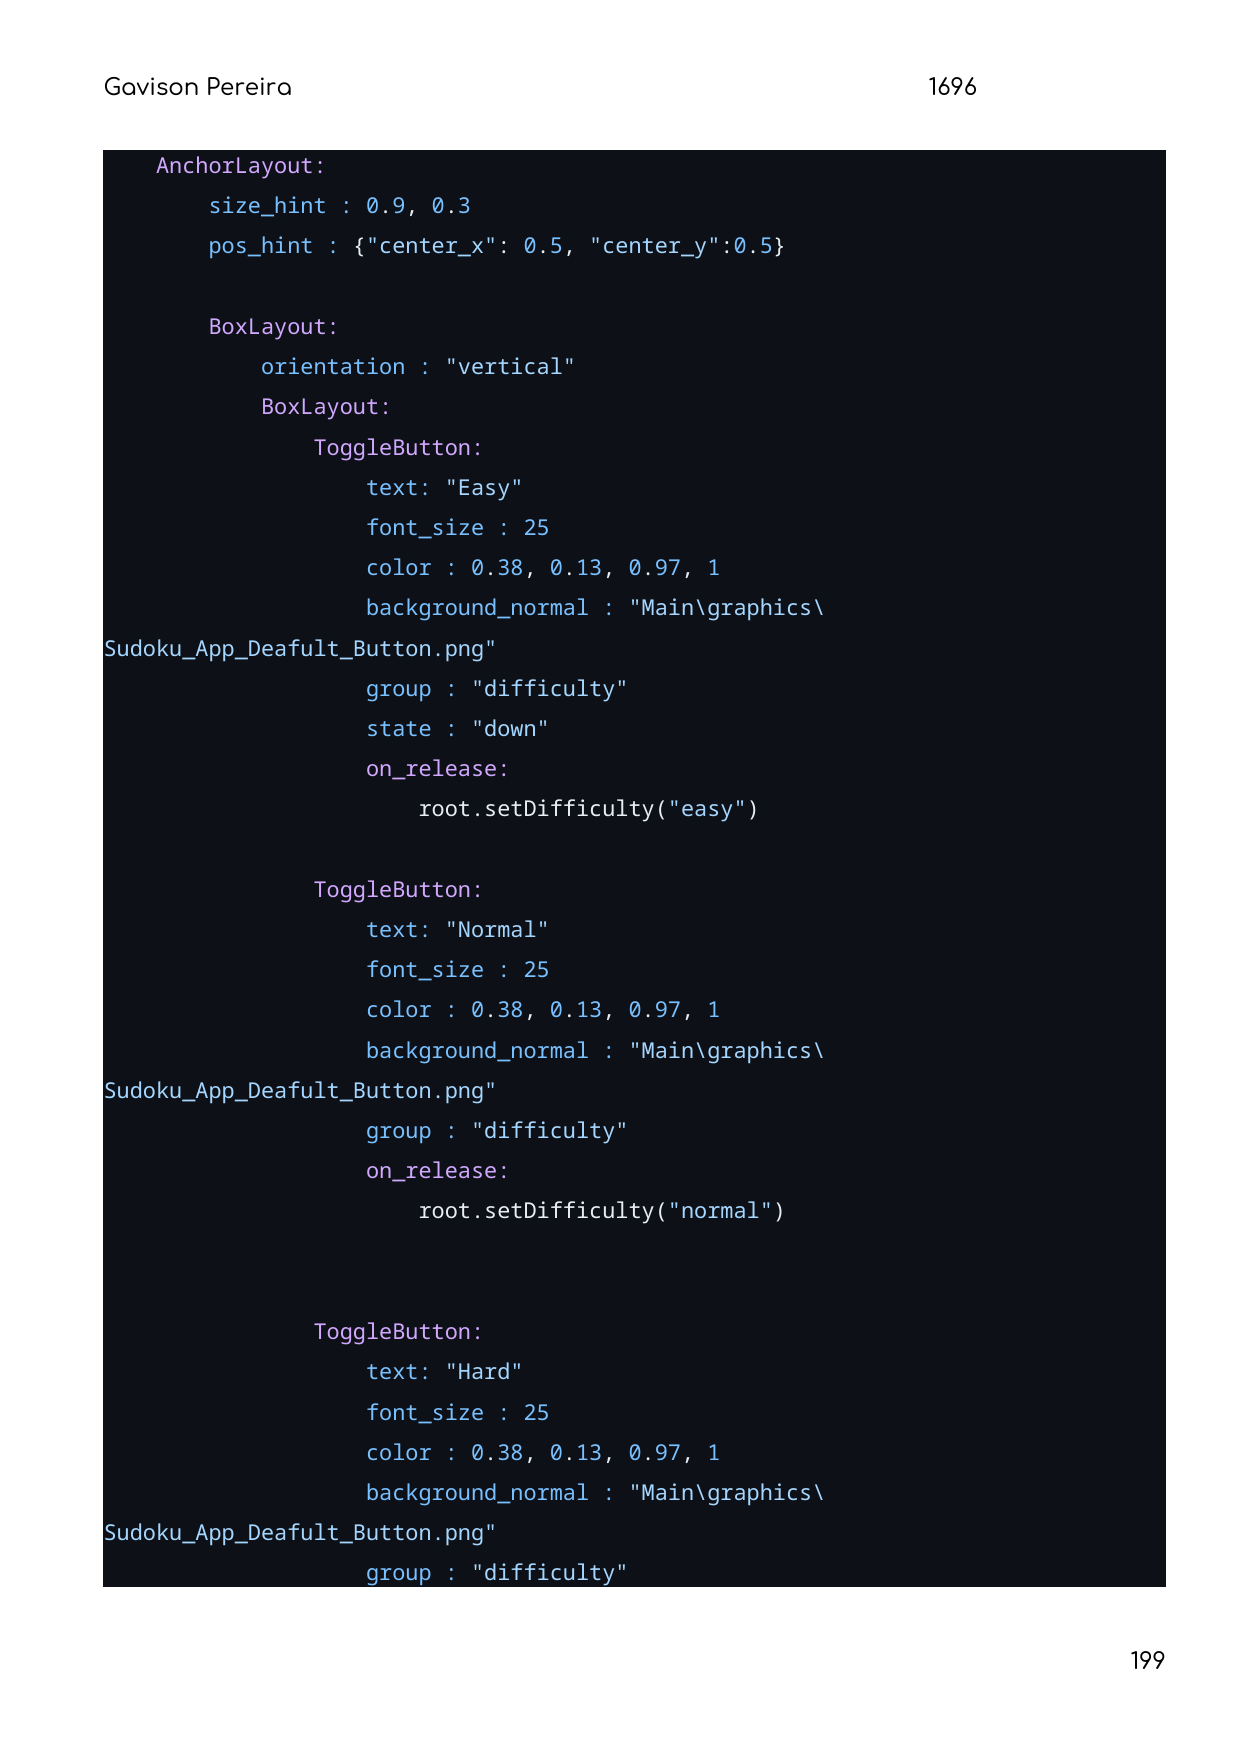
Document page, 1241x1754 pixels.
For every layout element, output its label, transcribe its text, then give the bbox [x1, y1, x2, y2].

text group : "difficulty" [103, 1115, 1166, 1145]
text state : "down" [103, 713, 1166, 743]
text text: "Easy" [103, 472, 1166, 501]
text background_normal : "Main\graphics\Sudoku_App_Deafult_Button.png" [103, 1034, 1166, 1104]
text AnchorLayout: [103, 150, 1166, 180]
text text: "Normal" [103, 914, 1166, 944]
text BoxLayout: [103, 311, 1166, 341]
text color : 0.38, 0.13, 0.97, 1 [103, 994, 1166, 1024]
text color : 0.38, 0.13, 0.97, 1 [103, 1437, 1166, 1466]
text size_hint : 0.9, 0.3 [103, 190, 1166, 220]
text font_size : 25 [103, 512, 1166, 542]
text root.setDifficulty("normal") [103, 1195, 1166, 1225]
text orientation : "vertical" [103, 351, 1166, 381]
text root.setDifficulty("easy") [103, 793, 1166, 823]
text ToggleButton: [103, 431, 1166, 461]
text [103, 1477, 1166, 1547]
text font_size : 25 [103, 1396, 1166, 1426]
text on_release: [103, 1155, 1166, 1185]
text group : "difficulty" [103, 1557, 1166, 1587]
text color : 0.38, 0.13, 0.97, 1 [103, 552, 1166, 582]
text ToggleButton: [103, 874, 1166, 903]
text group : "difficulty" [103, 673, 1166, 702]
text ToggleButton: [103, 1316, 1166, 1346]
text BoxLayout: [103, 391, 1166, 421]
text background_normal : "Main\graphics\Sudoku_App_Deafult_Button.png" [103, 592, 1166, 662]
text text: "Hard" [103, 1356, 1166, 1386]
text font_size : 25 [103, 954, 1166, 984]
text on_release: [103, 753, 1166, 783]
text pos_hint : {"center_x": 0.5, "center_y":0.5} [103, 230, 1166, 260]
